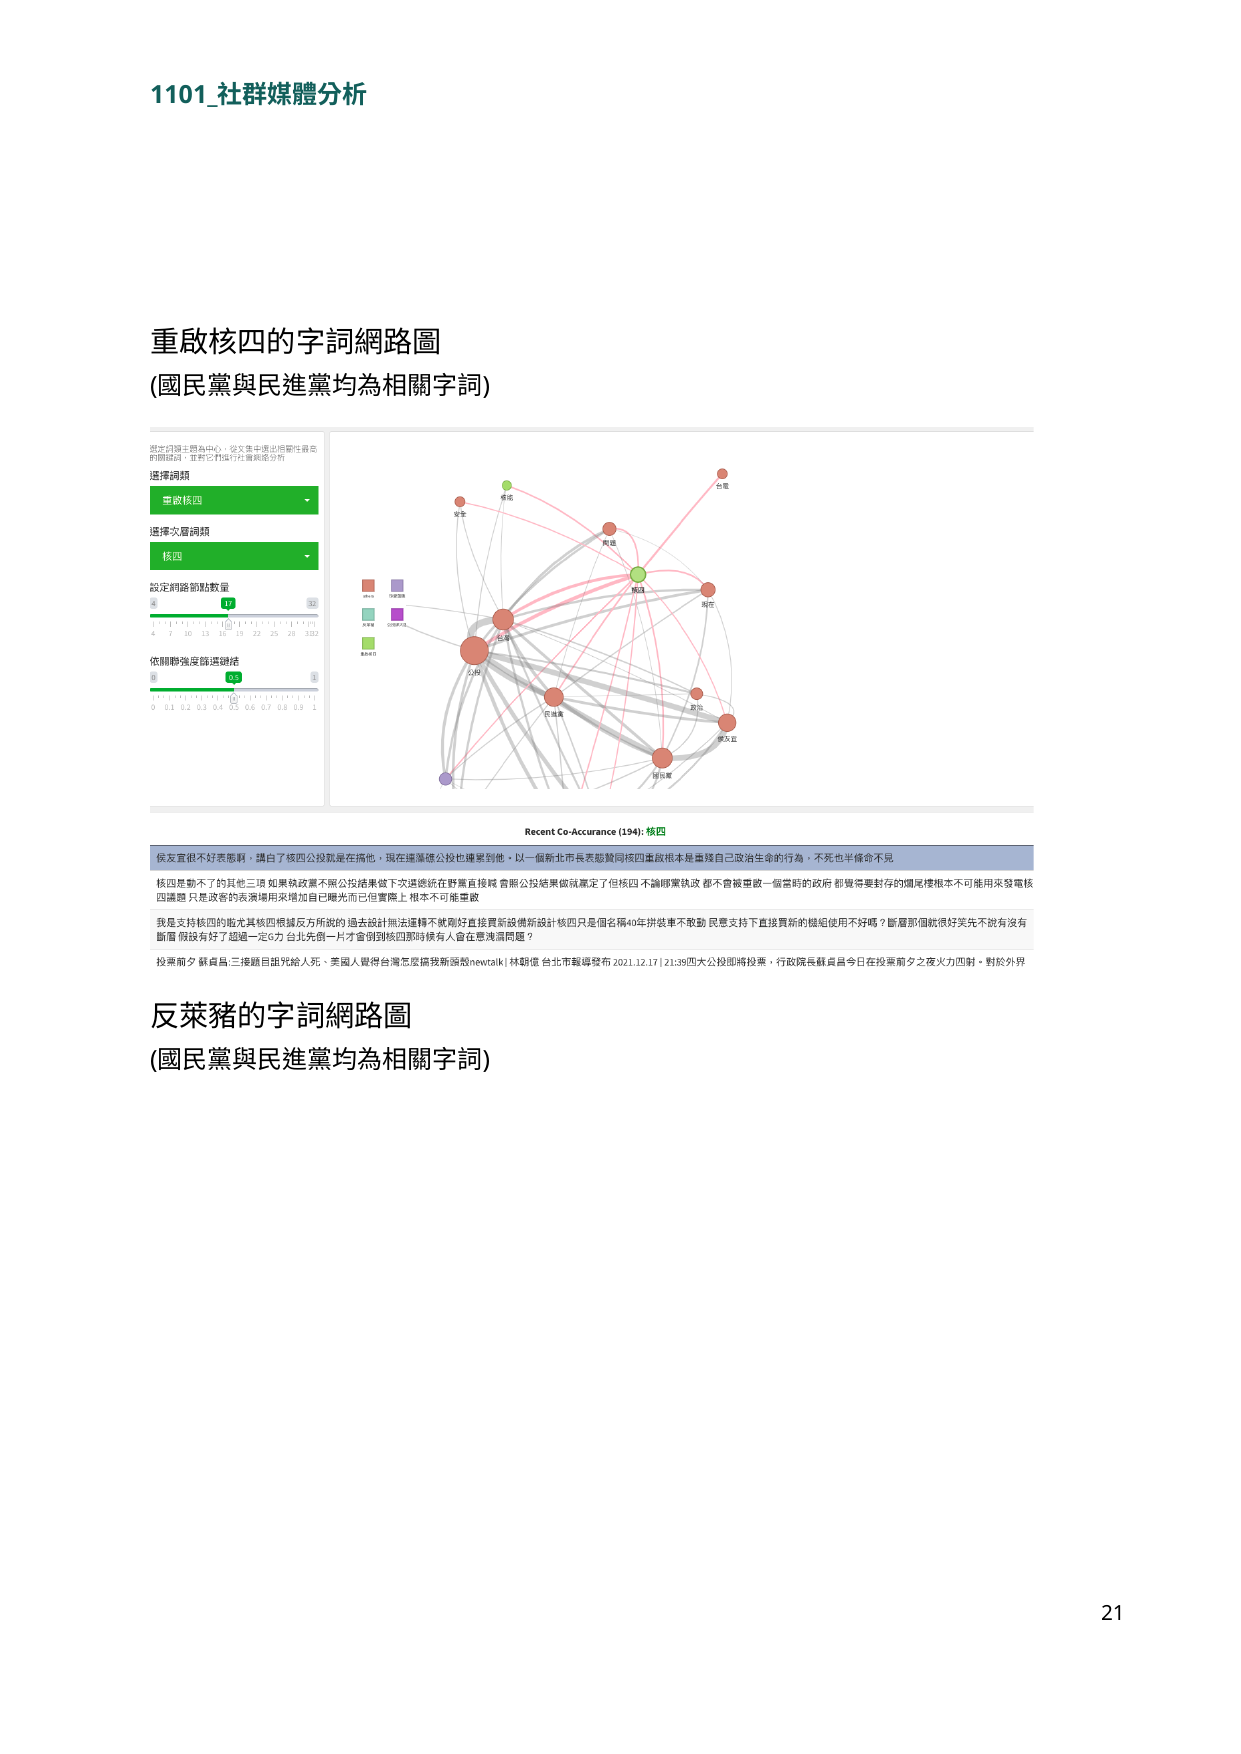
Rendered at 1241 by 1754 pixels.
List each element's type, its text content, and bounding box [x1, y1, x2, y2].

text 反萊豬的字詞網路圖 (國民黨與民進黨均為相關字詞) [150, 992, 1095, 1075]
picture [150, 427, 1034, 967]
text 重啟核四的字詞網路圖 (國民黨與民進黨均為相關字詞) [150, 319, 1095, 402]
